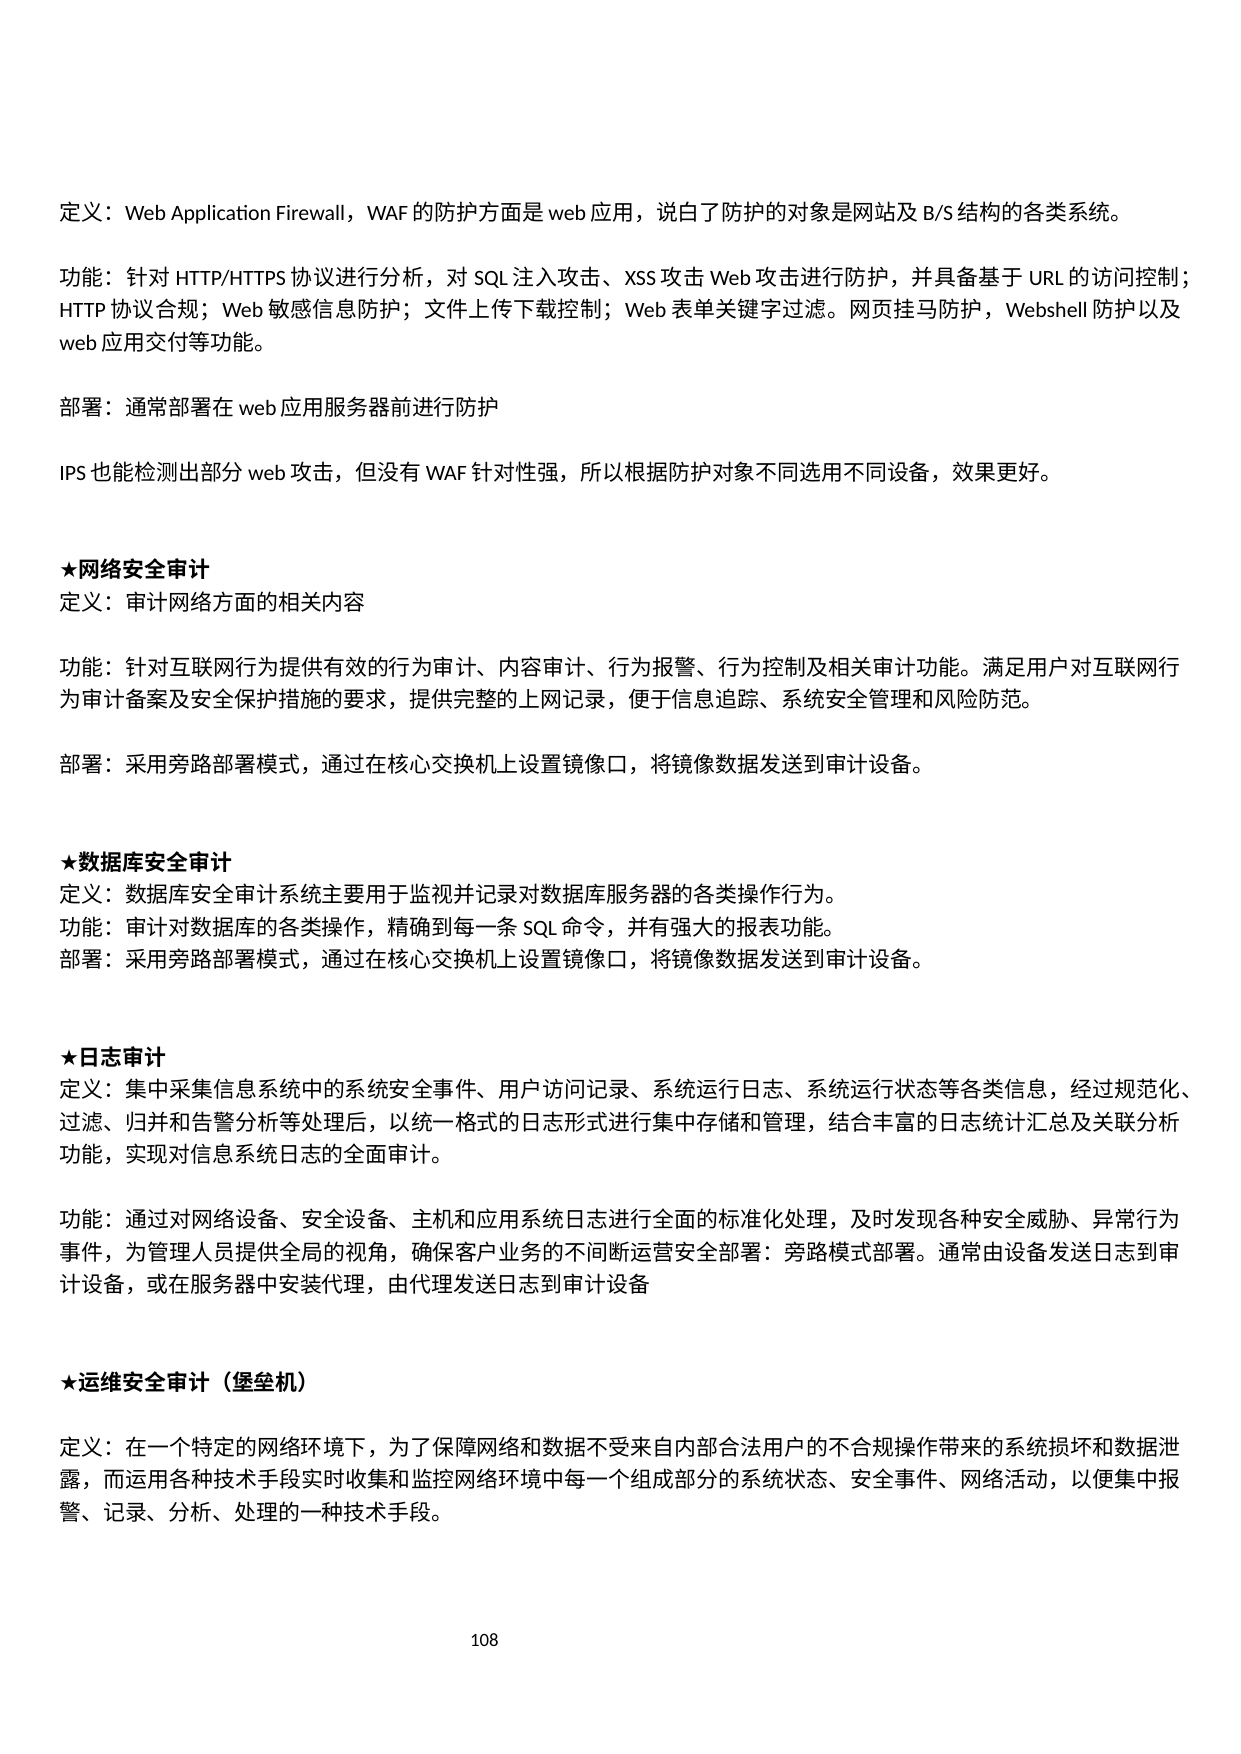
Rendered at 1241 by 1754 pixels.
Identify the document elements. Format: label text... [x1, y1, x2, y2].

text 功能：针对互联网行为提供有效的行为审计、内容审计、行为报警、行为控制及相关审计功能。满足用户对互联网行为审计备案及安全保护措施的要求，提供完整的上网记录，便于信息追踪、系统安全管理和风险防范。 [59, 649, 1181, 714]
text IPS也能检测出部分web攻击，但没有WAF针对性强，所以根据防护对象不同选用不同设备，效果更好。 [59, 454, 1181, 487]
text 功能：针对HTTP/HTTPS协议进行分析，对SQL注入攻击、XSS攻击Web攻击进行防护，并具备基于URL的访问控制；HTTP协议合规；Web敏感信息防护；文件上传下载控制；Web表单关键字过滤。网页挂马防护，Webshell防护以及web应用交付等功能。 [59, 259, 1181, 357]
text 定义：集中采集信息系统中的系统安全事件、用户访问记录、系统运行日志、系统运行状态等各类信息，经过规范化、过滤、归并和告警分析等处理后，以统一格式的日志形式进行集中存储和管理，结合丰富的日志统计汇总及关联分析功能，实现对信息系统日志的全面审计。 [59, 1072, 1181, 1169]
text ★运维安全审计（堡垒机） [59, 1364, 1181, 1397]
text ★数据库安全审计 [59, 844, 1181, 877]
text 定义：数据库安全审计系统主要用于监视并记录对数据库服务器的各类操作行为。 [59, 877, 1181, 909]
text 部署：通常部署在web应用服务器前进行防护 [59, 389, 1181, 422]
text 定义：Web Application Firewall，WAF的防护方面是web应用，说白了防护的对象是网站及B/S结构的各类系统。 [59, 194, 1181, 227]
text 部署：采用旁路部署模式，通过在核心交换机上设置镜像口，将镜像数据发送到审计设备。 [59, 942, 1181, 974]
text ★网络安全审计 [59, 552, 1181, 584]
text 部署：采用旁路部署模式，通过在核心交换机上设置镜像口，将镜像数据发送到审计设备。 [59, 747, 1181, 779]
text ★日志审计 [59, 1039, 1181, 1072]
text 定义：在一个特定的网络环境下，为了保障网络和数据不受来自内部合法用户的不合规操作带来的系统损坏和数据泄露，而运用各种技术手段实时收集和监控网络环境中每一个组成部分的系统状态、安全事件、网络活动，以便集中报警、记录、分析、处理的一种技术手段。 [59, 1429, 1181, 1527]
text 功能：审计对数据库的各类操作，精确到每一条SQL命令，并有强大的报表功能。 [59, 909, 1181, 942]
text 定义：审计网络方面的相关内容 [59, 584, 1181, 617]
text 功能：通过对网络设备、安全设备、主机和应用系统日志进行全面的标准化处理，及时发现各种安全威胁、异常行为事件，为管理人员提供全局的视角，确保客户业务的不间断运营安全部署：旁路模式部署。通常由设备发送日志到审计设备，或在服务器中安装代理，由代理发送日志到审计设备 [59, 1202, 1181, 1299]
